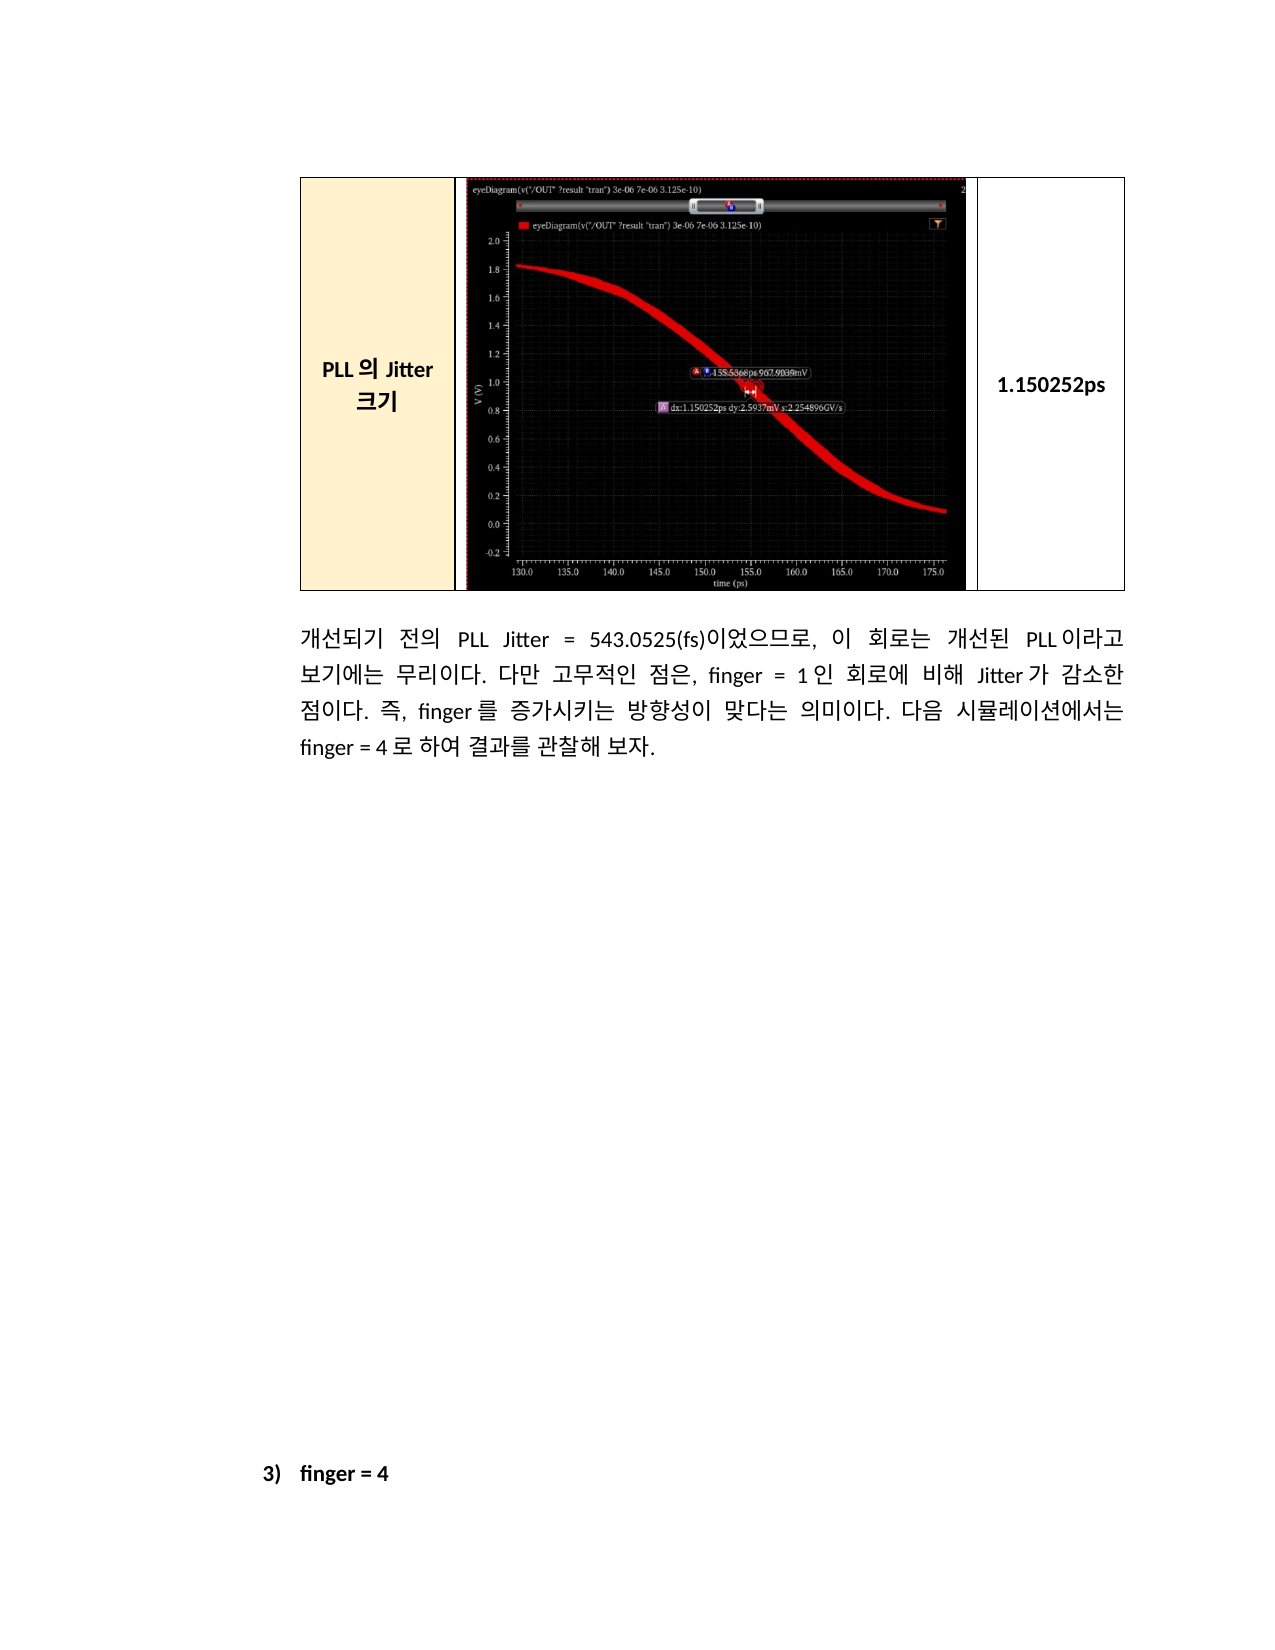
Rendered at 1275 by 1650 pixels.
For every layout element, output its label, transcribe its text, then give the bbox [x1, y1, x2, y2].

list finger = 4 [262, 1459, 1125, 1487]
picture [466, 178, 966, 590]
list 개선되기 전의 PLL Jitter = 543.0525(fs)이었으므로, 이 회로는 개선된 PLL이라고 보기에는 무리이다. 다만 고무적인 점은, finger = 1인 회로에 비해 Jitter가 감소한 점이다. 즉, finger를 증가시키는 방향성이 맞다는 의미이다. 다음 시뮬레이션에서는 finger = 4로 하여 결과를 관찰해 보자. [300, 621, 1125, 762]
table_cell [456, 178, 466, 590]
table_cell [966, 178, 977, 590]
table_cell 1.150252ps [978, 178, 1124, 590]
table_cell PLL의 Jitter 크기 [301, 178, 454, 590]
